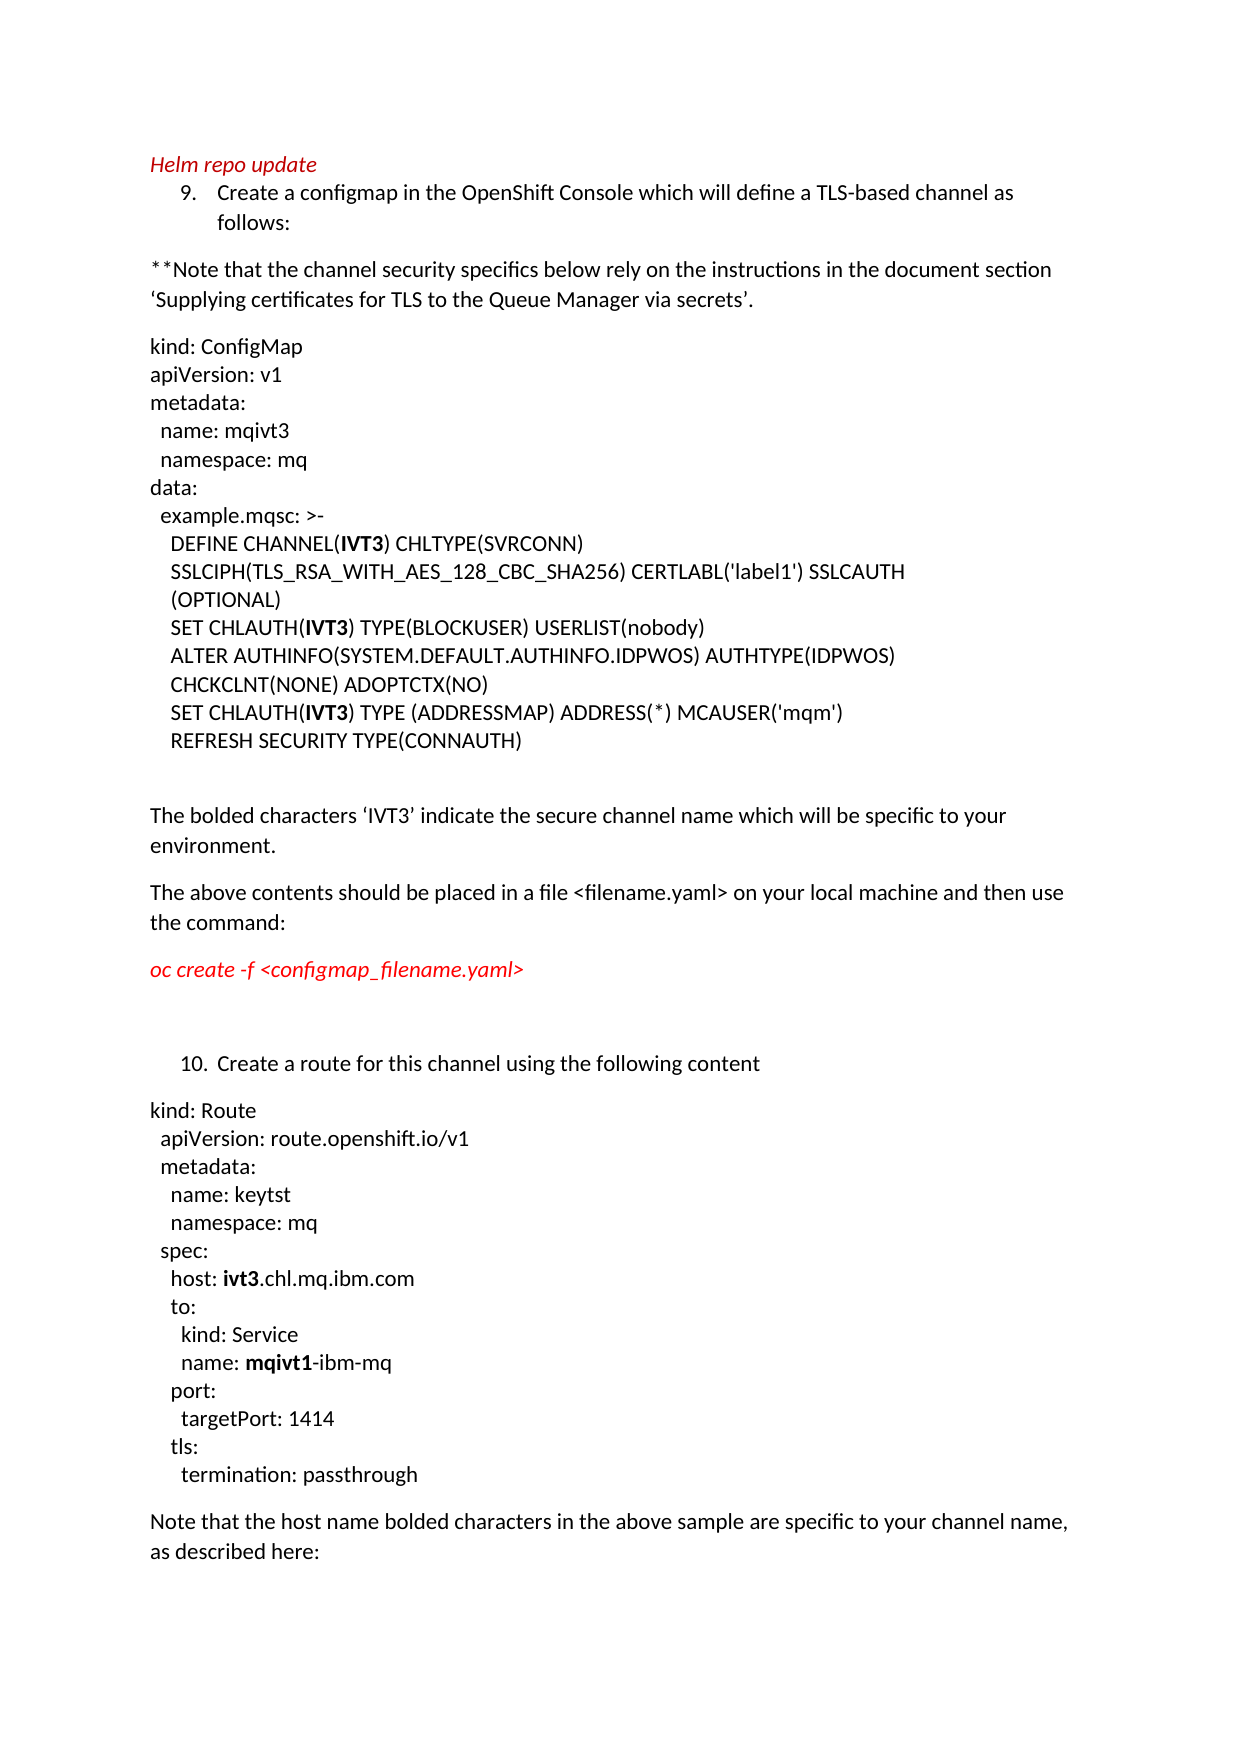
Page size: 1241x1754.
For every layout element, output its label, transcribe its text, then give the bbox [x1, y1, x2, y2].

text apiVersion: route.openshift.io/v1 [150, 1124, 1090, 1152]
text host: ivt3.chl.mq.ibm.com [150, 1264, 1090, 1292]
text spec: [150, 1236, 1090, 1264]
text name: mqivt1-ibm-mq [150, 1348, 1090, 1376]
text targetPort: 1414 [150, 1404, 1090, 1432]
text to: [150, 1292, 1090, 1320]
text apiVersion: v1 [150, 360, 1090, 388]
list Create a route for this channel using the following content [179, 1049, 1090, 1077]
text kind: Route [150, 1096, 1090, 1124]
text **Note that the channel security specifics below rely on the instructions in the document section ‘Supplying certificates for TLS to the Queue Manager via secrets’. [150, 255, 1090, 313]
text data: [150, 473, 1090, 501]
text ALTER AUTHINFO(SYSTEM.DEFAULT.AUTHINFO.IDPWOS) AUTHTYPE(IDPWOS) [150, 642, 1090, 670]
text metadata: [150, 388, 1090, 417]
text name: keytst [150, 1180, 1090, 1208]
text tls: [150, 1432, 1090, 1460]
text (OPTIONAL) [150, 585, 1090, 613]
text REFRESH SECURITY TYPE(CONNAUTH) [150, 726, 1090, 754]
text metadata: [150, 1152, 1090, 1180]
text SET CHLAUTH(IVT3) TYPE(BLOCKUSER) USERLIST(nobody) [150, 613, 1090, 642]
text The bolded characters ‘IVT3’ indicate the secure channel name which will be specific to your environment. [150, 801, 1090, 859]
text CHCKCLNT(NONE) ADOPTCTX(NO) [150, 670, 1090, 698]
text kind: ConfigMap [150, 332, 1090, 360]
text termination: passthrough [150, 1460, 1090, 1488]
text port: [150, 1376, 1090, 1404]
text name: mqivt3 [150, 417, 1090, 445]
list Create a configmap in the OpenShift Console which will define a TLS-based channel as follows: [179, 178, 1090, 236]
text The above contents should be placed in a file <filename.yaml> on your local machine and then use the command: [150, 878, 1090, 936]
text kind: Service [150, 1320, 1090, 1348]
text namespace: mq [150, 1208, 1090, 1236]
text oc create -f <configmap_filename.yaml> [150, 955, 1090, 983]
text SSLCIPH(TLS_RSA_WITH_AES_128_CBC_SHA256) CERTLABL('label1') SSLCAUTH [150, 557, 1090, 585]
text DEFINE CHANNEL(IVT3) CHLTYPE(SVRCONN) [150, 529, 1090, 557]
text SET CHLAUTH(IVT3) TYPE (ADDRESSMAP) ADDRESS(*) MCAUSER('mqm') [150, 698, 1090, 726]
text Helm repo update [150, 150, 1090, 178]
text namespace: mq [150, 445, 1090, 473]
text Note that the host name bolded characters in the above sample are specific to your channel name, as described here: [150, 1507, 1090, 1565]
text example.mqsc: >- [150, 501, 1090, 529]
